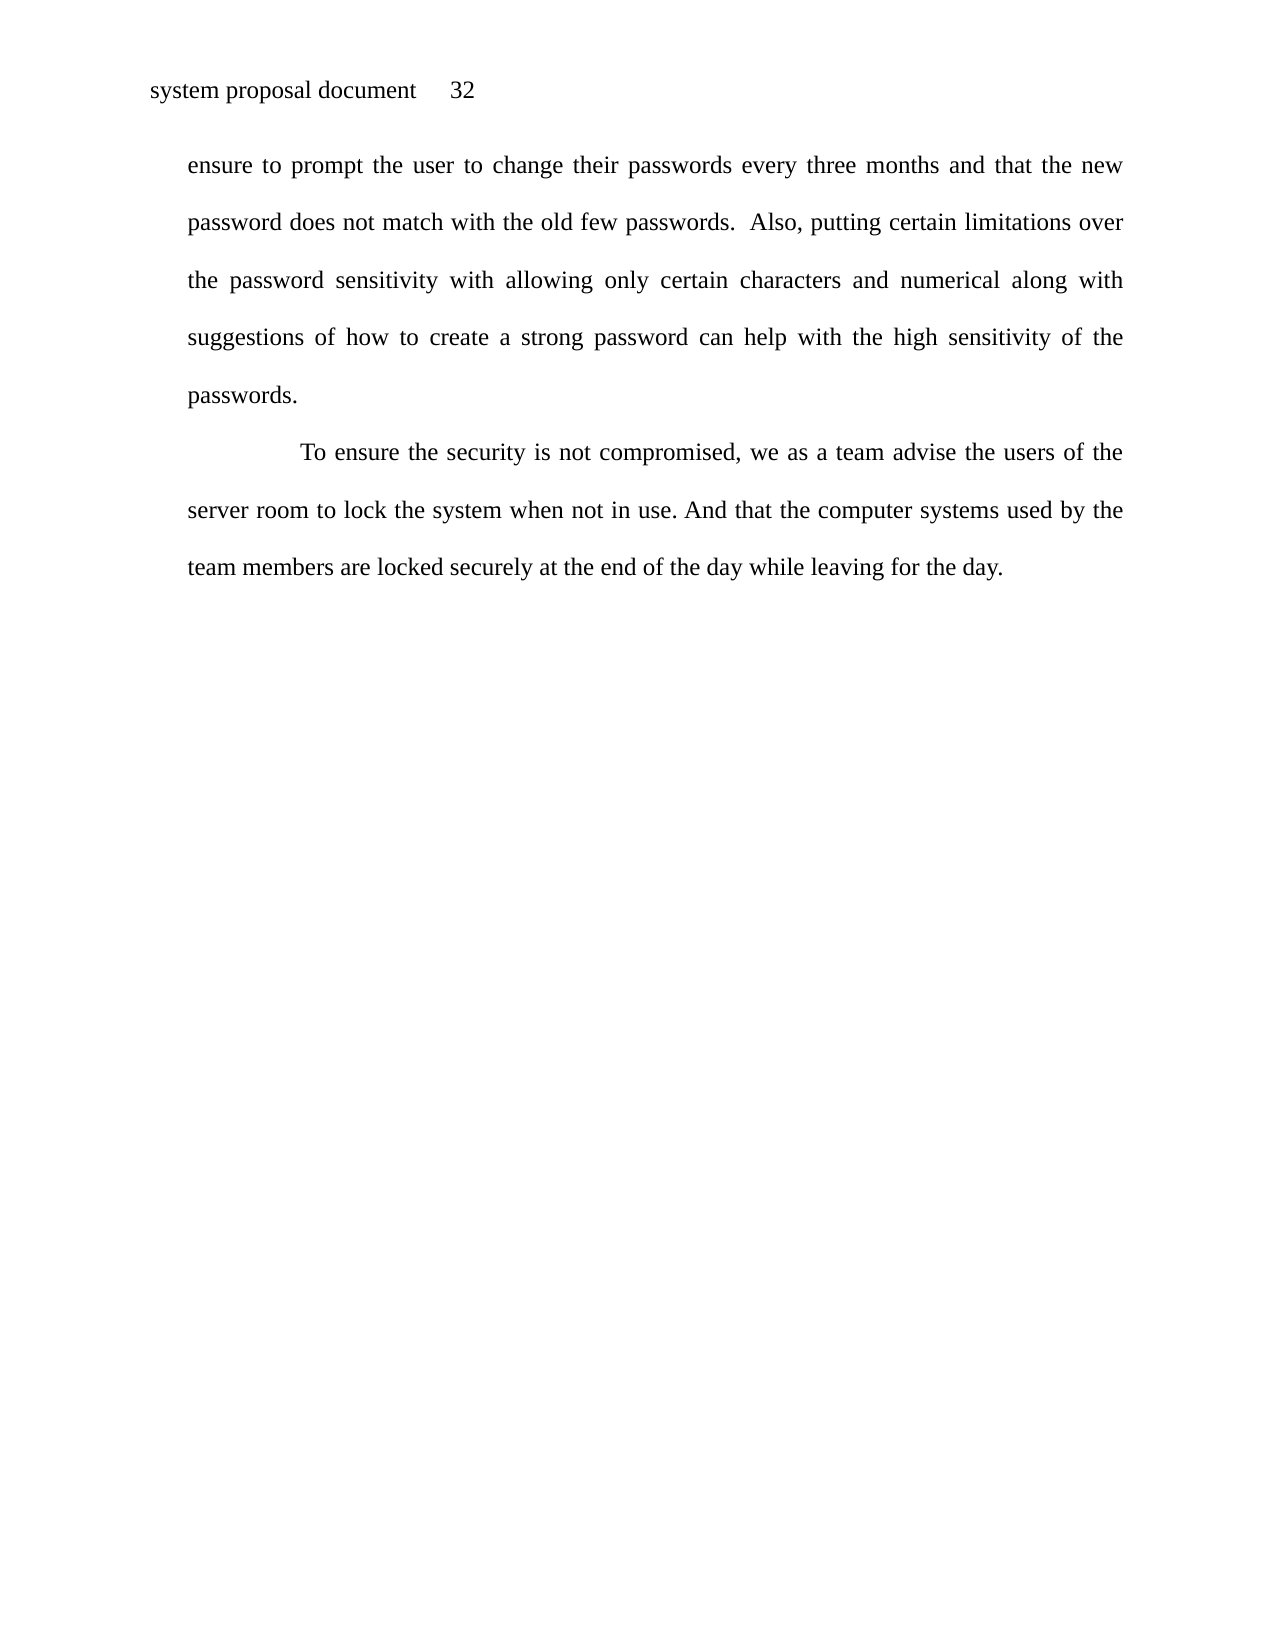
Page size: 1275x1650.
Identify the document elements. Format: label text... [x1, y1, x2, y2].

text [187, 150, 1125, 409]
text To ensure the security is not compromised, we as a team advise the users of the server room to lock the system when not in use. And that the computer systems used by the team members are locked securely at the end of the day while leaving for the day. [187, 437, 1125, 581]
